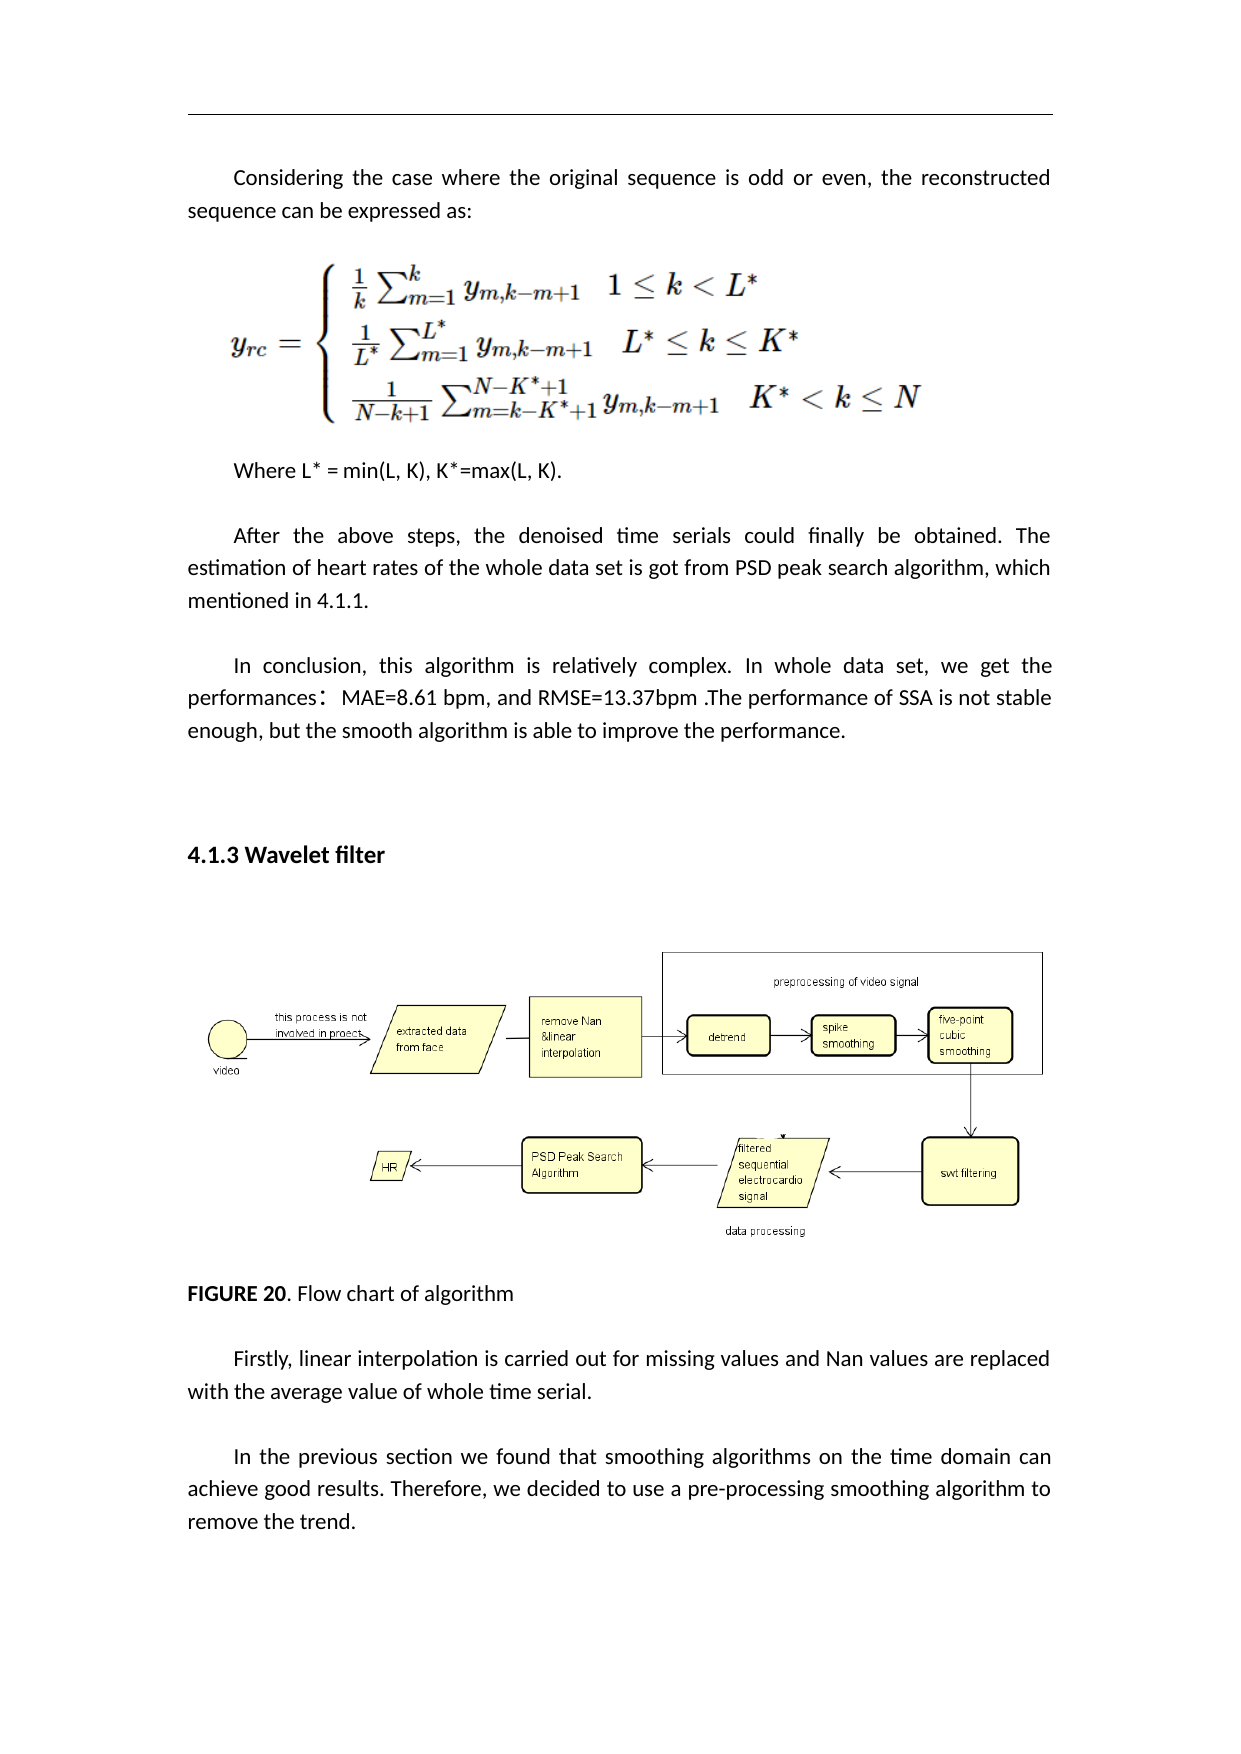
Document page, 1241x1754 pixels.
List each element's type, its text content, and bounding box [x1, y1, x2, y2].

text In the previous section we found that smoothing algorithms on the time domain can achieve good results. Therefore, we decided to use a pre-processing smoothing algorithm to remove the trend. [187, 1440, 1053, 1537]
subtitle 4.1.3 Wavelet filter [187, 838, 1053, 871]
picture [187, 920, 1053, 1246]
list Considering the case where the original sequence is odd or even, the reconstructed sequence can be expressed as: [187, 161, 1053, 226]
text FIGURE 20. Flow chart of algorithm [187, 1277, 1053, 1310]
text Firstly, linear interpolation is carried out for missing values and Nan values are replaced with the average value of whole time serial. [187, 1342, 1053, 1407]
text Where L* = min(L, K), K*=max(L, K). [187, 454, 1053, 486]
picture [197, 232, 962, 448]
text After the above steps, the denoised time serials could finally be obtained. The estimation of heart rates of the whole data set is got from PSD peak search algorithm, which mentioned in 4.1.1. [187, 519, 1053, 616]
text In conclusion, this algorithm is relatively complex. In whole data set, we get the performances：MAE=8.61 bpm, and RMSE=13.37bpm .The performance of SSA is not stable enough, but the smooth algorithm is able to improve the performance. [187, 649, 1053, 746]
